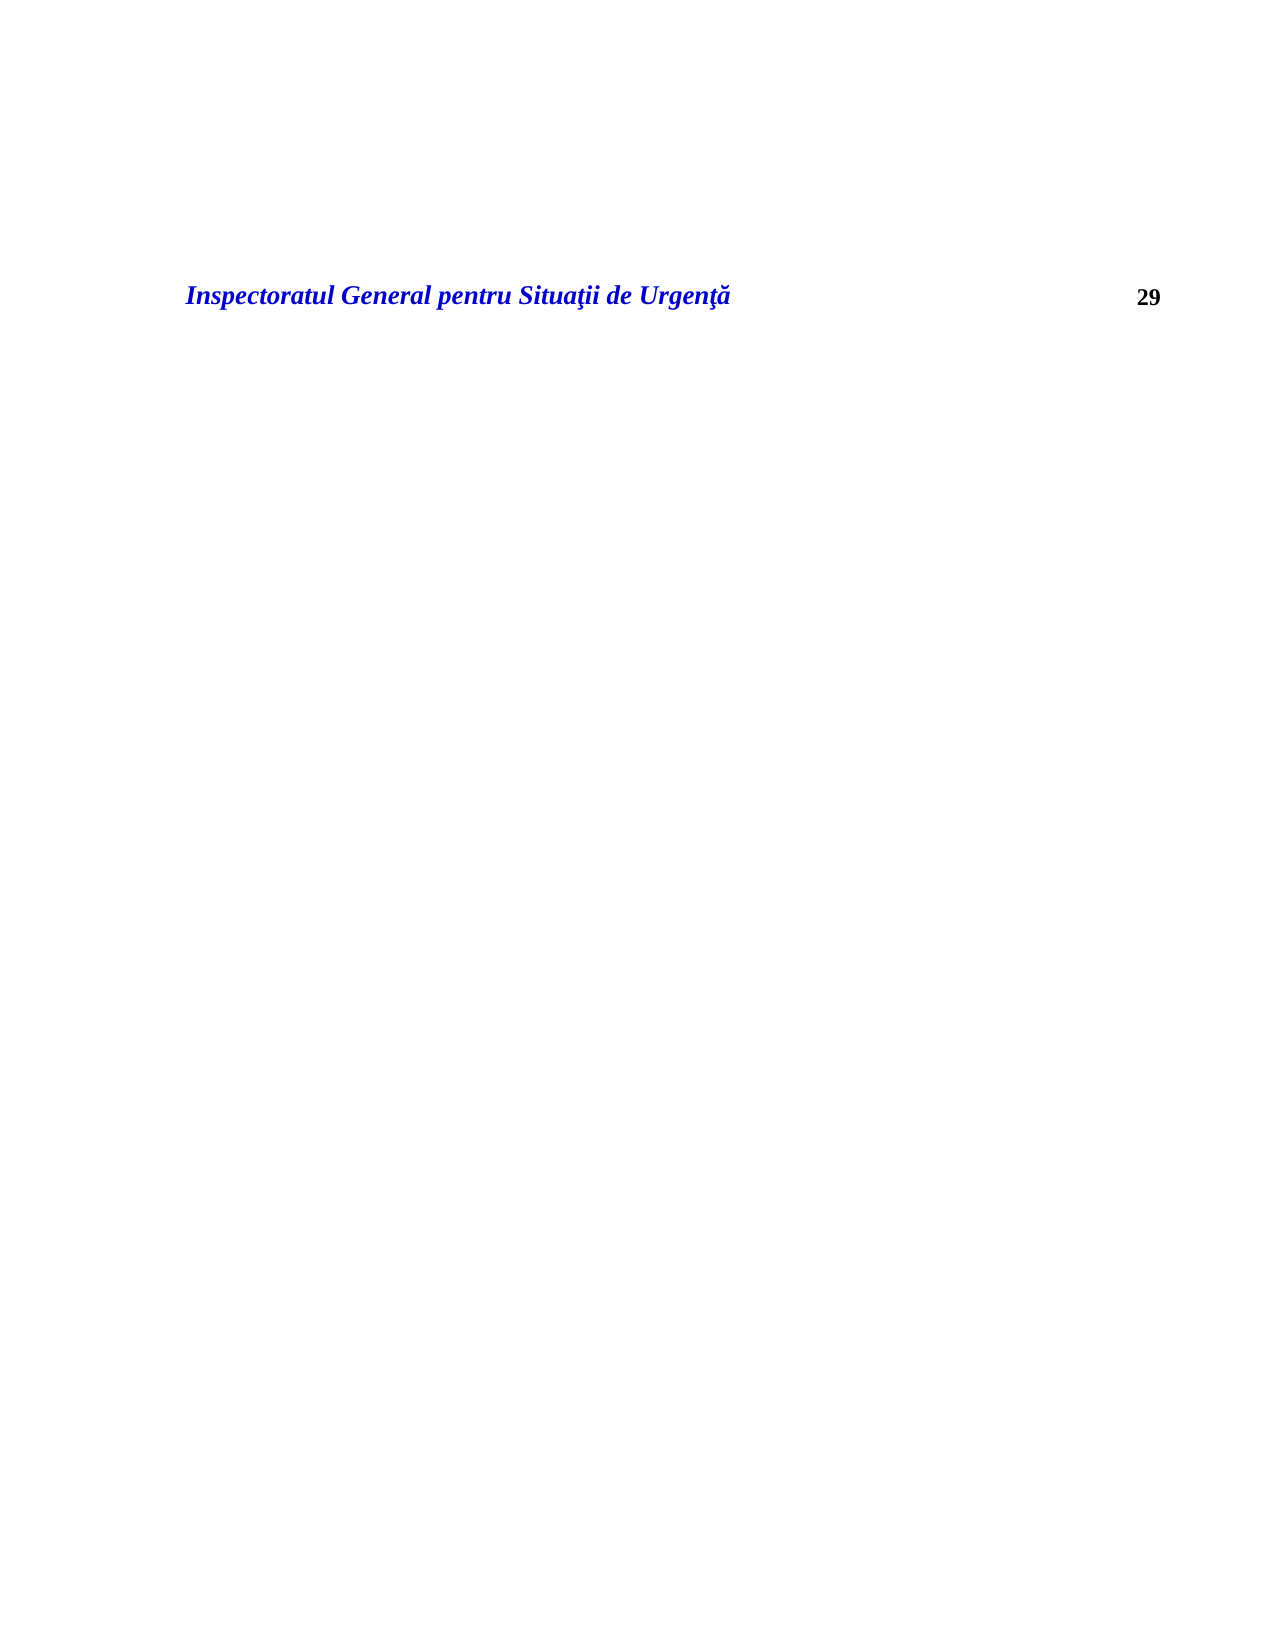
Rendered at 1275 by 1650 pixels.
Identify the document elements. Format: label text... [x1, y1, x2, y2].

table_header 29 [953, 274, 1160, 310]
table_header Inspectoratul General pentru Situaţii de Urgenţă [185, 274, 953, 310]
